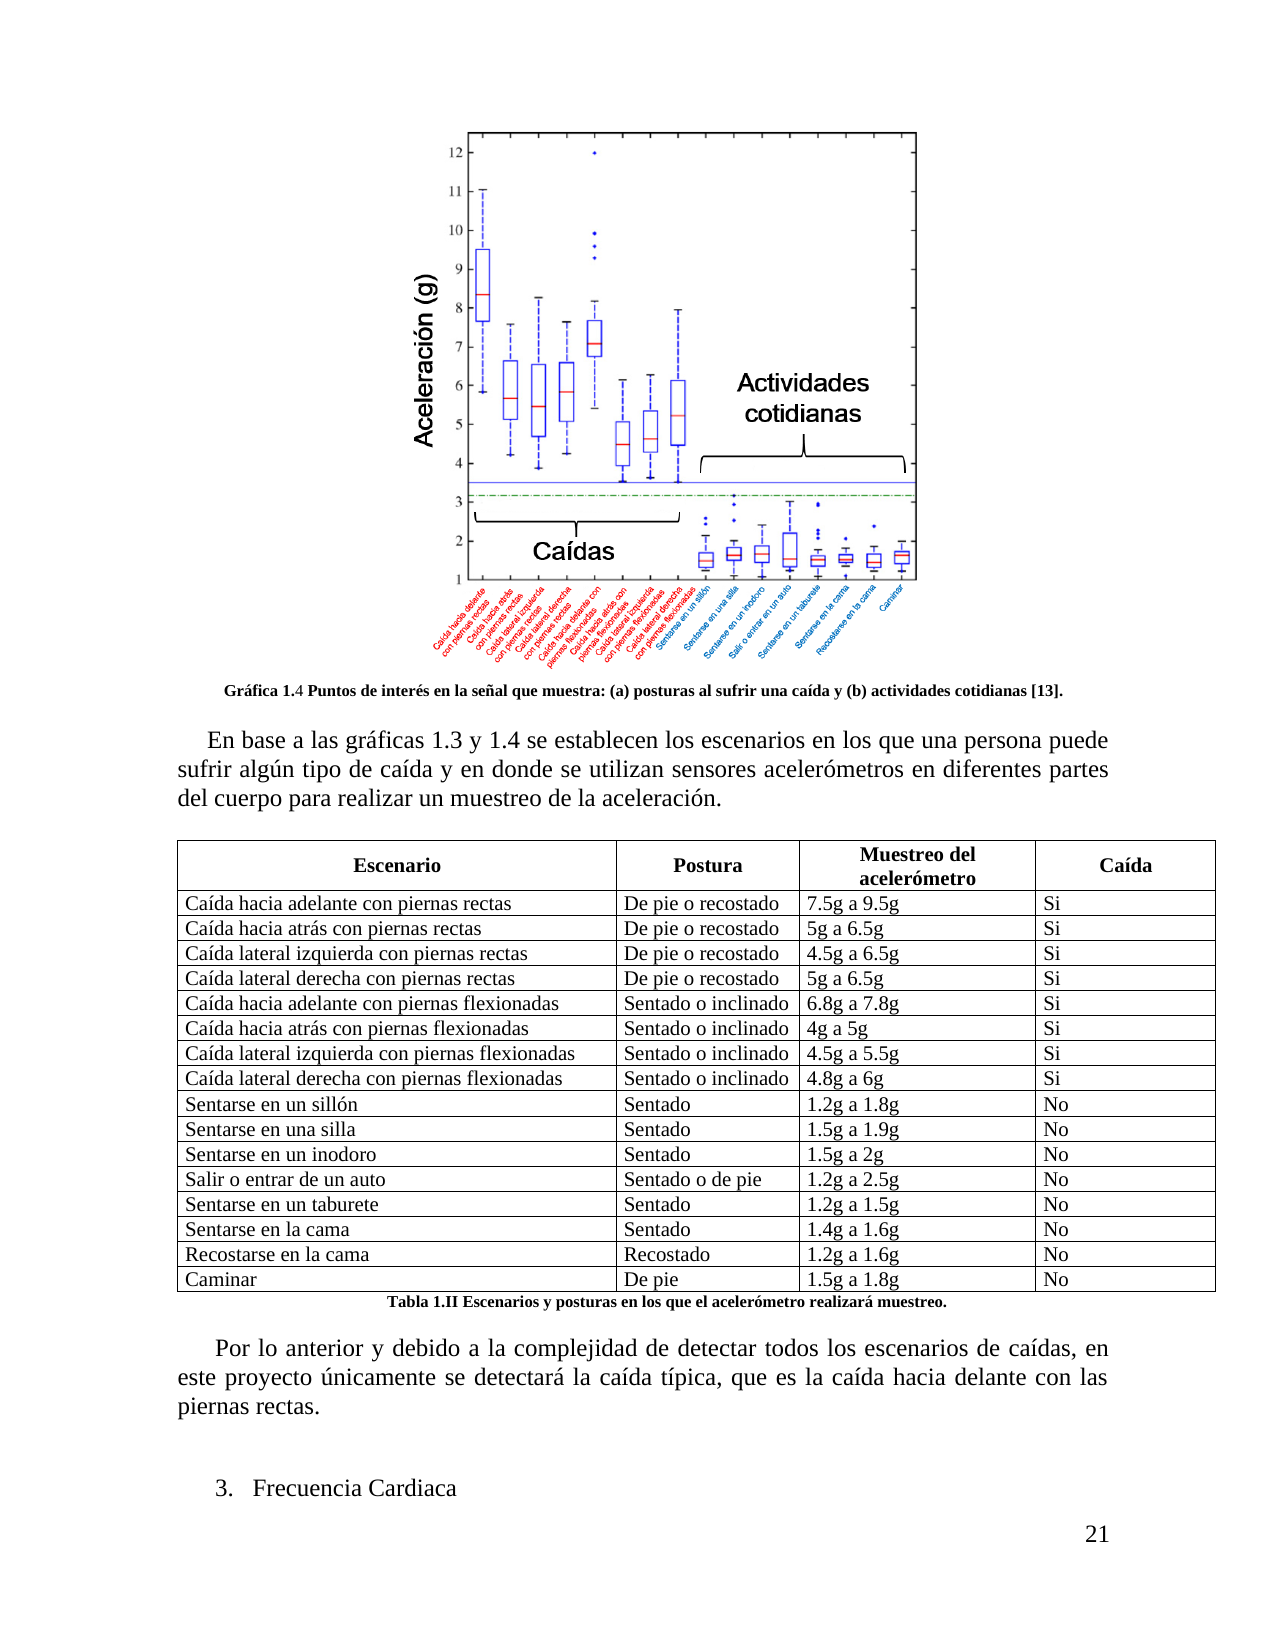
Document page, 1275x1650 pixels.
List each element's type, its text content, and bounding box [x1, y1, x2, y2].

table_cell De pie [617, 1267, 799, 1291]
table_cell No [1036, 1117, 1215, 1141]
table_cell 4.5g a 6.5g [800, 941, 1035, 965]
table_cell Si [1036, 1066, 1215, 1090]
table_cell Caída lateral derecha con piernas flexionadas [178, 1066, 616, 1090]
table_cell 1.5g a 1.9g [800, 1117, 1035, 1141]
table_cell Sentarse en la cama [178, 1217, 616, 1241]
table_cell Recostarse en la cama [178, 1242, 616, 1266]
table_cell 1.4g a 1.6g [800, 1217, 1035, 1241]
table_cell 5g a 6.5g [800, 916, 1035, 940]
text En base a las ráficas 1.3 y 1.4 se establecen los escenarios en los que una persona puede sufrir algún tipo de caída y en donde se utilizan sensores acelerómetros en diferentes partes del cuerpo para realizar un muestreo de la aceleración. [177, 725, 1109, 812]
table_cell Si [1036, 891, 1215, 915]
table_cell Salir o entrar de un auto [178, 1167, 616, 1191]
table_cell De pie o recostado [617, 916, 799, 940]
table_cell 4g a 5g [800, 1016, 1035, 1040]
table_cell No [1036, 1242, 1215, 1266]
text Gráfica 1. Puntos de interés en la señal que muestra: (a) posturas al sufrir una caída y (b) actividades cotidianas [13]. [177, 681, 1109, 700]
table_cell Sentado o de pie [617, 1167, 799, 1191]
table_cell 1.2g a 1.5g [800, 1192, 1035, 1216]
table_cell De pie o recostado [617, 941, 799, 965]
table_cell Si [1036, 916, 1215, 940]
table_cell No [1036, 1217, 1215, 1241]
table_cell Sentado o inclinado [617, 1066, 799, 1090]
list Frecuencia Cardiaca [215, 1473, 1109, 1502]
table_cell Sentado [617, 1192, 799, 1216]
table_header Postura [617, 841, 799, 889]
picture [372, 118, 945, 682]
table_cell Si [1036, 1041, 1215, 1065]
table_cell Sentado [617, 1117, 799, 1141]
table_cell Sentado o inclinado [617, 991, 799, 1015]
table_cell Sentado [617, 1091, 799, 1116]
table_cell No [1036, 1091, 1215, 1116]
table_cell Si [1036, 966, 1215, 990]
table_cell Caída lateral izquierda con piernas flexionadas [178, 1041, 616, 1065]
table_cell 1.5g a 2g [800, 1142, 1035, 1166]
table_cell Caída lateral derecha con piernas rectas [178, 966, 616, 990]
table_cell Si [1036, 941, 1215, 965]
table_cell Recostado [617, 1242, 799, 1266]
table_cell Sentado [617, 1217, 799, 1241]
table_cell Sentado o inclinado [617, 1041, 799, 1065]
table_cell 1.2g a 1.8g [800, 1091, 1035, 1116]
table_cell De pie o recostado [617, 966, 799, 990]
table_cell Caída lateral izquierda con piernas rectas [178, 941, 616, 965]
table_cell 6.8g a 7.8g [800, 991, 1035, 1015]
table_cell No [1036, 1192, 1215, 1216]
table_cell 4.8g a 6g [800, 1066, 1035, 1090]
table_cell Caída hacia atrás con piernas rectas [178, 916, 616, 940]
table_cell No [1036, 1267, 1215, 1291]
table_header Caída [1036, 841, 1215, 889]
table_cell 1.5g a 1.8g [800, 1267, 1035, 1291]
table_cell 1.2g a 2.5g [800, 1167, 1035, 1191]
table_cell 7.5g a 9.5g [800, 891, 1035, 915]
table_cell Caída hacia atrás con piernas flexionadas [178, 1016, 616, 1040]
table_cell Caída hacia adelante con piernas rectas [178, 891, 616, 915]
table_cell Si [1036, 991, 1215, 1015]
table_cell Sentado o inclinado [617, 1016, 799, 1040]
table_cell De pie o recostado [617, 891, 799, 915]
table_cell Sentado [617, 1142, 799, 1166]
text Por lo anterior y debido a la complejidad de detectar todos los escenarios de caídas, en este proyecto únicamente se detectará la caída típica, que es la caída hacia delante con las piernas rectas. [177, 1333, 1109, 1420]
table_cell No [1036, 1167, 1215, 1191]
text Tabla 1.II Escenarios y posturas en los que el acelerómetro realizará muestreo. [177, 1292, 1157, 1311]
table_cell Si [1036, 1016, 1215, 1040]
table_cell 5g a 6.5g [800, 966, 1035, 990]
table_cell Sentarse en un inodoro [178, 1142, 616, 1166]
table_header Muestreo del acelerómetro [800, 841, 1035, 889]
table_cell Sentarse en un sillón [178, 1091, 616, 1116]
table_cell 4.5g a 5.5g [800, 1041, 1035, 1065]
table_cell 1.2g a 1.6g [800, 1242, 1035, 1266]
table_cell Caminar [178, 1267, 616, 1291]
table_cell No [1036, 1142, 1215, 1166]
table_header Escenario [178, 841, 616, 889]
table_cell Caída hacia adelante con piernas flexionadas [178, 991, 616, 1015]
table_cell Sentarse en una silla [178, 1117, 616, 1141]
table_cell Sentarse en un taburete [178, 1192, 616, 1216]
